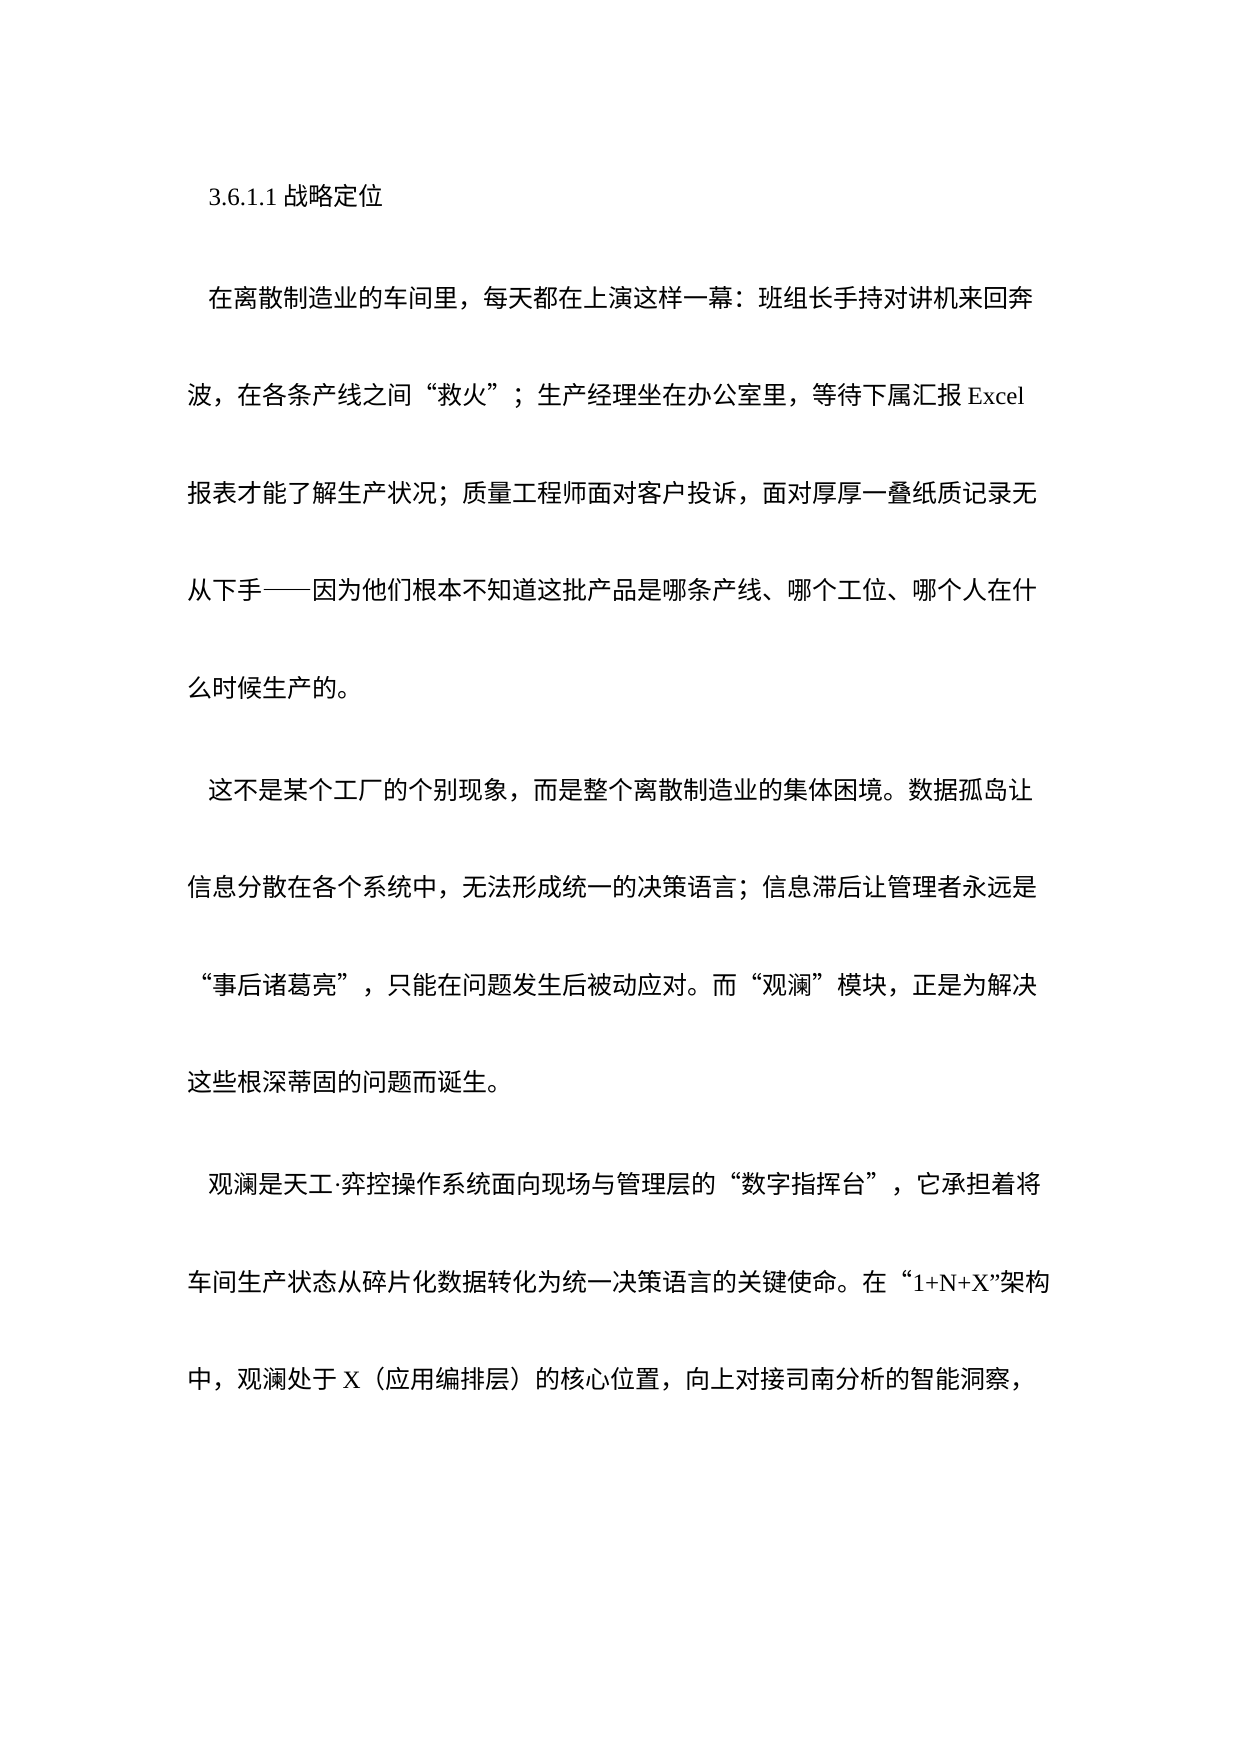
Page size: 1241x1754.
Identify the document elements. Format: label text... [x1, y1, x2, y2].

text 这不是某个工厂的个别现象，而是整个离散制造业的集体困境。数据孤岛让信息分散在各个系统中，无法形成统一的决策语言；信息滞后让管理者永远是“事后诸葛亮”，只能在问题发生后被动应对。而“观澜”模块，正是为解决这些根深蒂固的问题而诞生。 [187, 756, 1053, 1113]
text 3.6.1.1 战略定位 [187, 162, 1053, 227]
text 在离散制造业的车间里，每天都在上演这样一幕：班组长手持对讲机来回奔波，在各条产线之间“救火”；生产经理坐在办公室里，等待下属汇报Excel报表才能了解生产状况；质量工程师面对客户投诉，面对厚厚一叠纸质记录无从下手——因为他们根本不知道这批产品是哪条产线、哪个工位、哪个人在什么时候生产的。 [187, 264, 1053, 719]
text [187, 1150, 1053, 1410]
